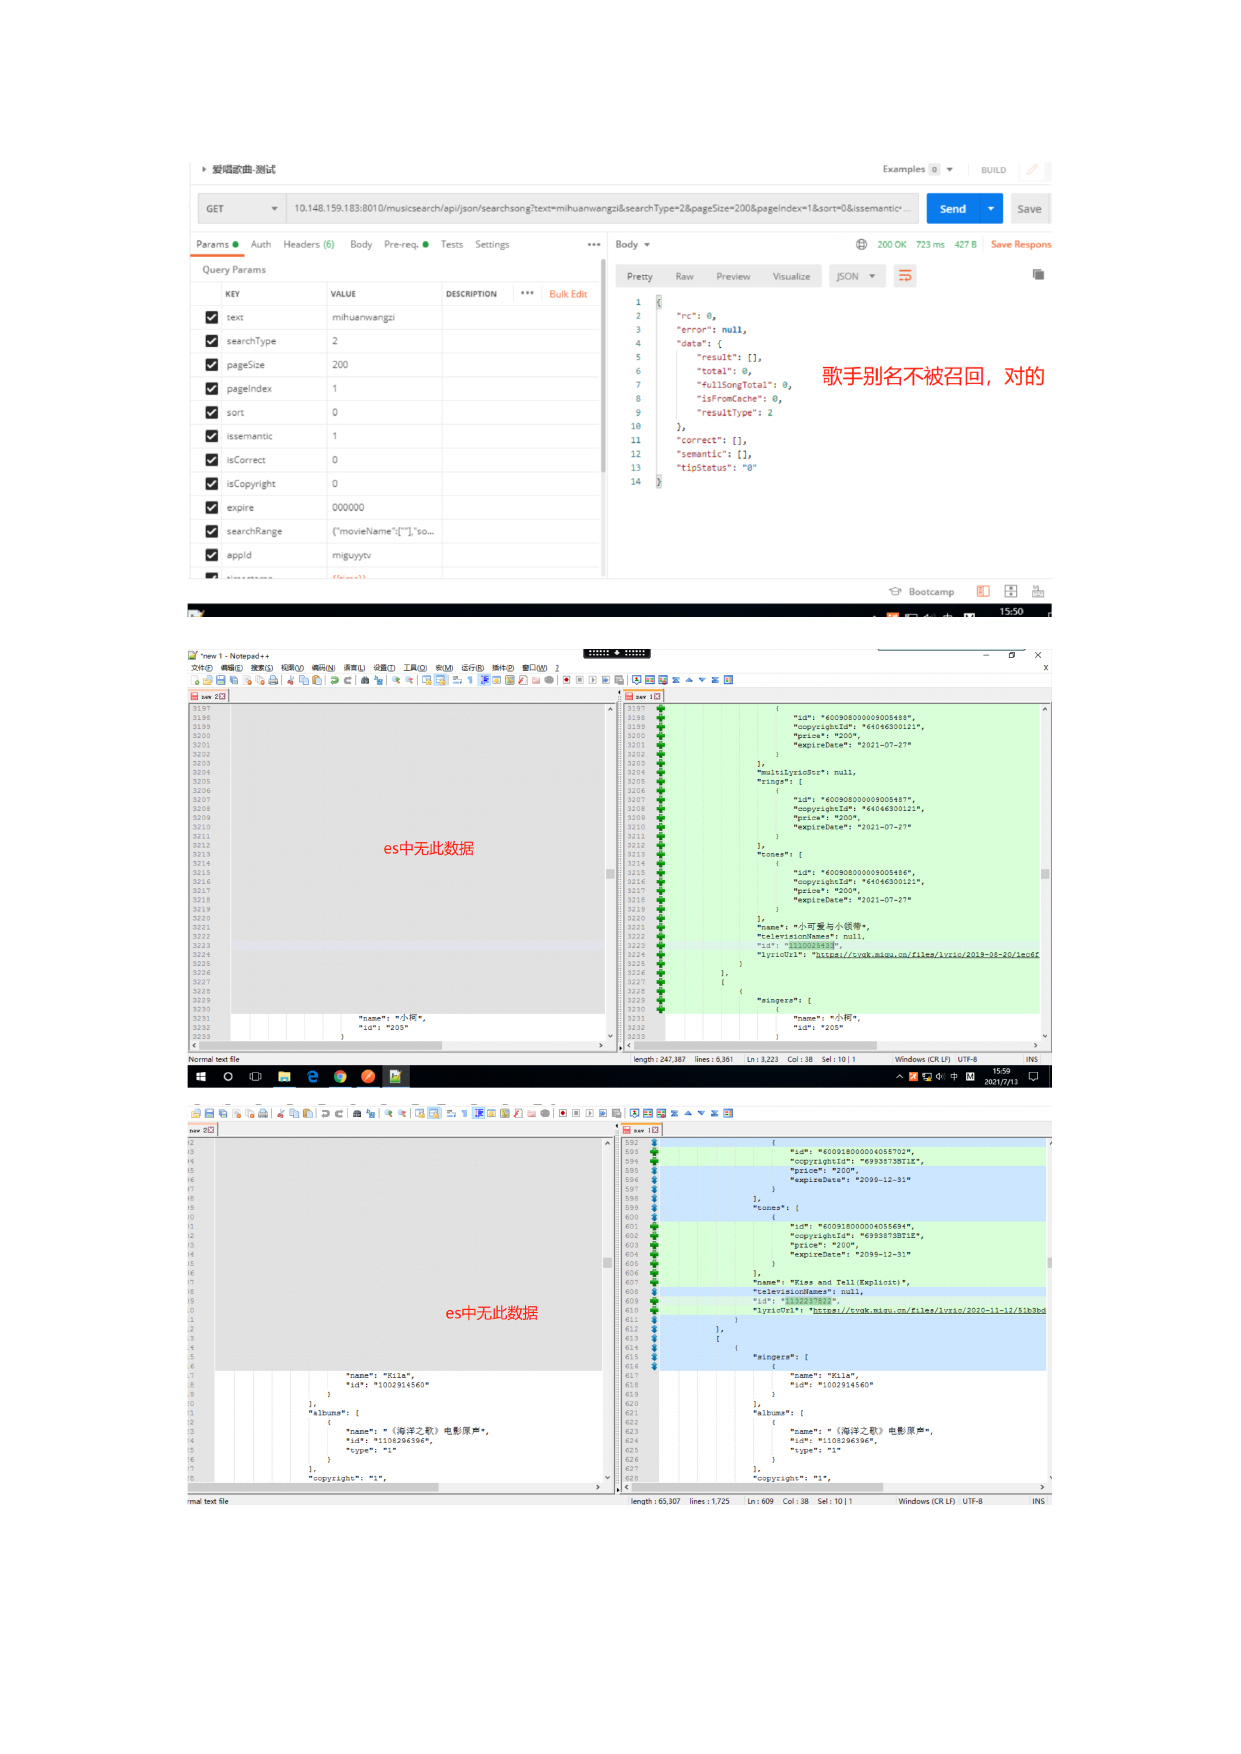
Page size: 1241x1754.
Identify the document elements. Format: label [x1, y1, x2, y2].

picture [187, 162, 1052, 617]
picture [187, 1104, 1052, 1505]
picture [187, 649, 1052, 1088]
